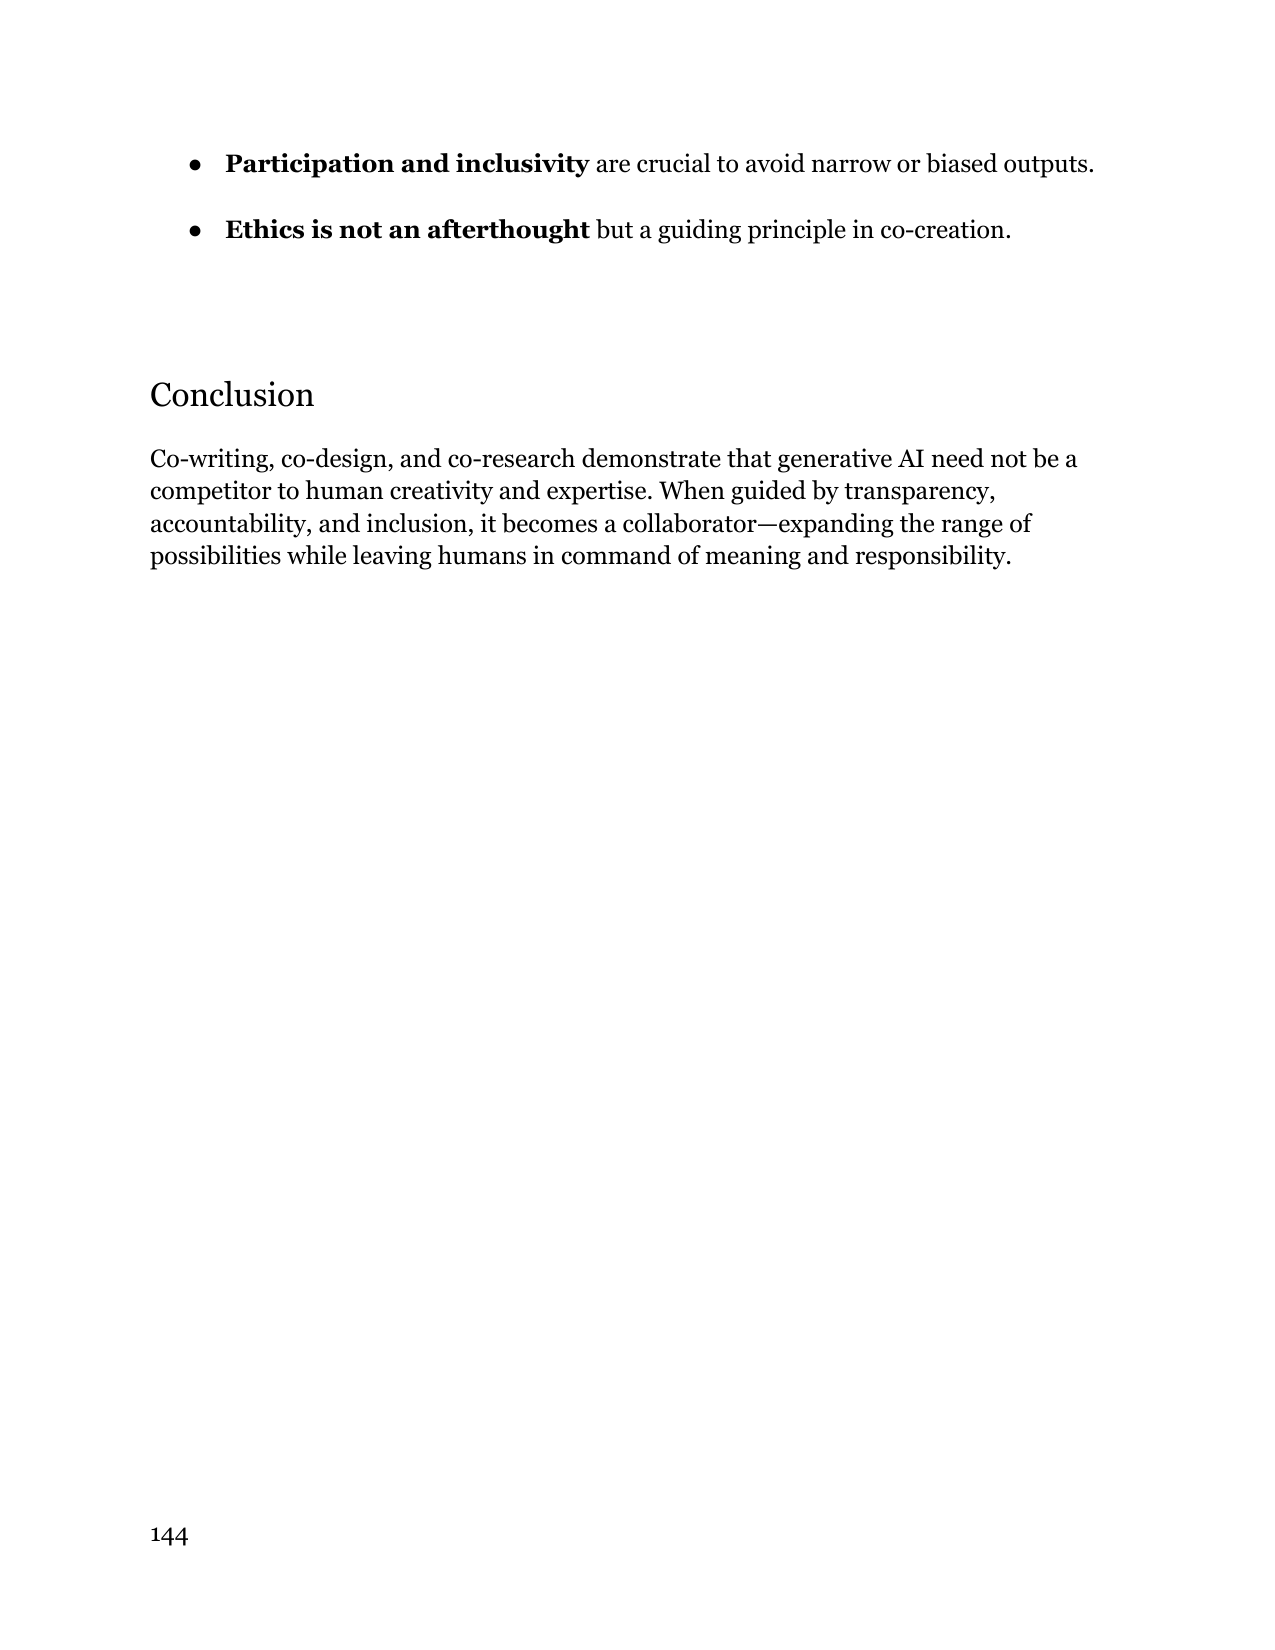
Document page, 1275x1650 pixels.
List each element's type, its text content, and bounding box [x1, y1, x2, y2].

subtitle Conclusion [150, 376, 1125, 413]
list Ethics is not an afterthought but a guiding principle in co-creation. [187, 215, 1125, 276]
list Participation and inclusivity are crucial to avoid narrow or biased outputs. [187, 150, 1125, 211]
text Co-writing, co-design, and co-research demonstrate that generative AI need not be a competitor to human creativity and expertise. When guided by transparency, accountability, and inclusion, it becomes a collaborator—expanding the range of possibilities while leaving humans in command of meaning and responsibility. [150, 444, 1125, 570]
